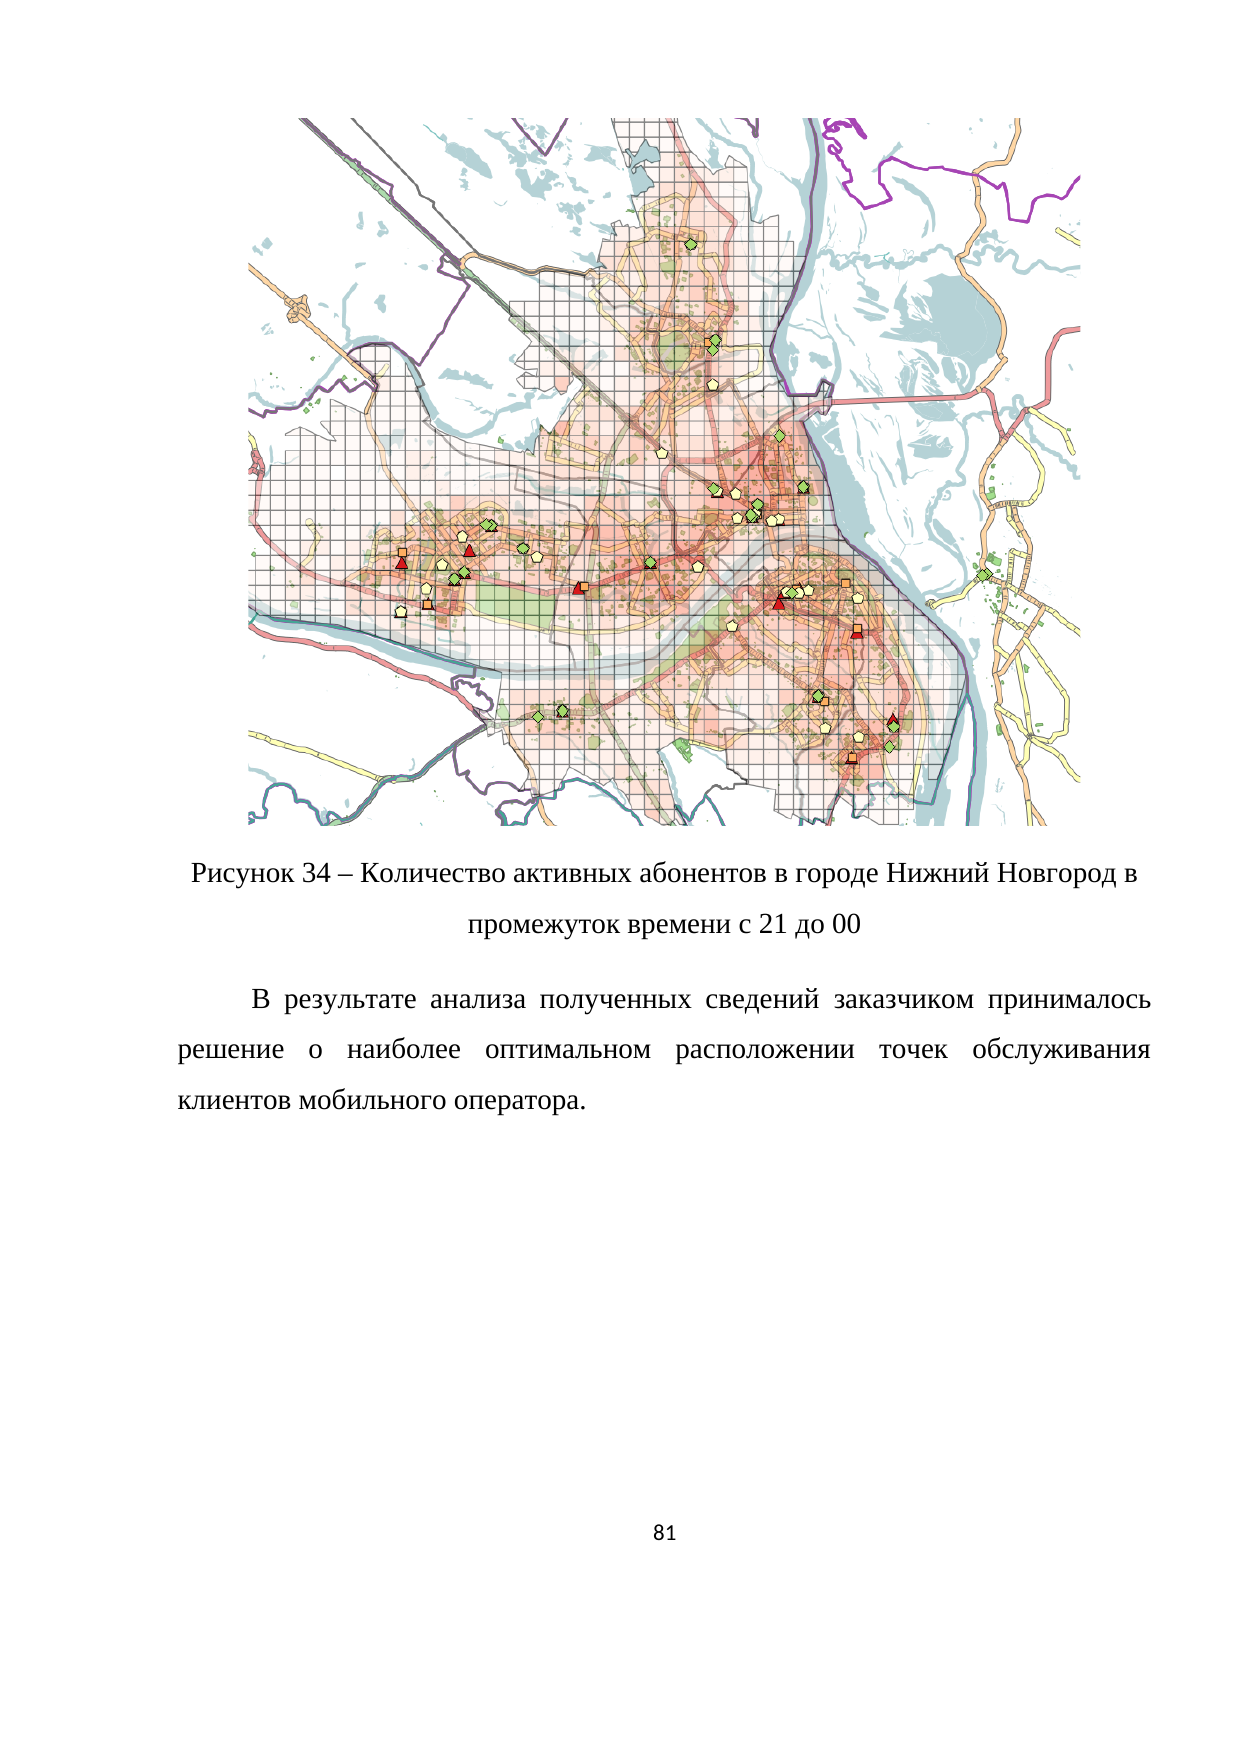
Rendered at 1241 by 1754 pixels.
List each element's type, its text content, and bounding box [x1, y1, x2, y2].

picture [248, 118, 1081, 826]
text В результате анализа полученных сведений заказчиком принималось решение о наиболее оптимальном расположении точек обслуживания клиентов мобильного оператора. [177, 981, 1152, 1115]
text Рисунок 34 – Количество активных абонентов в городе Нижний Новгород в промежуток времени с 21 до 00 [177, 856, 1152, 939]
